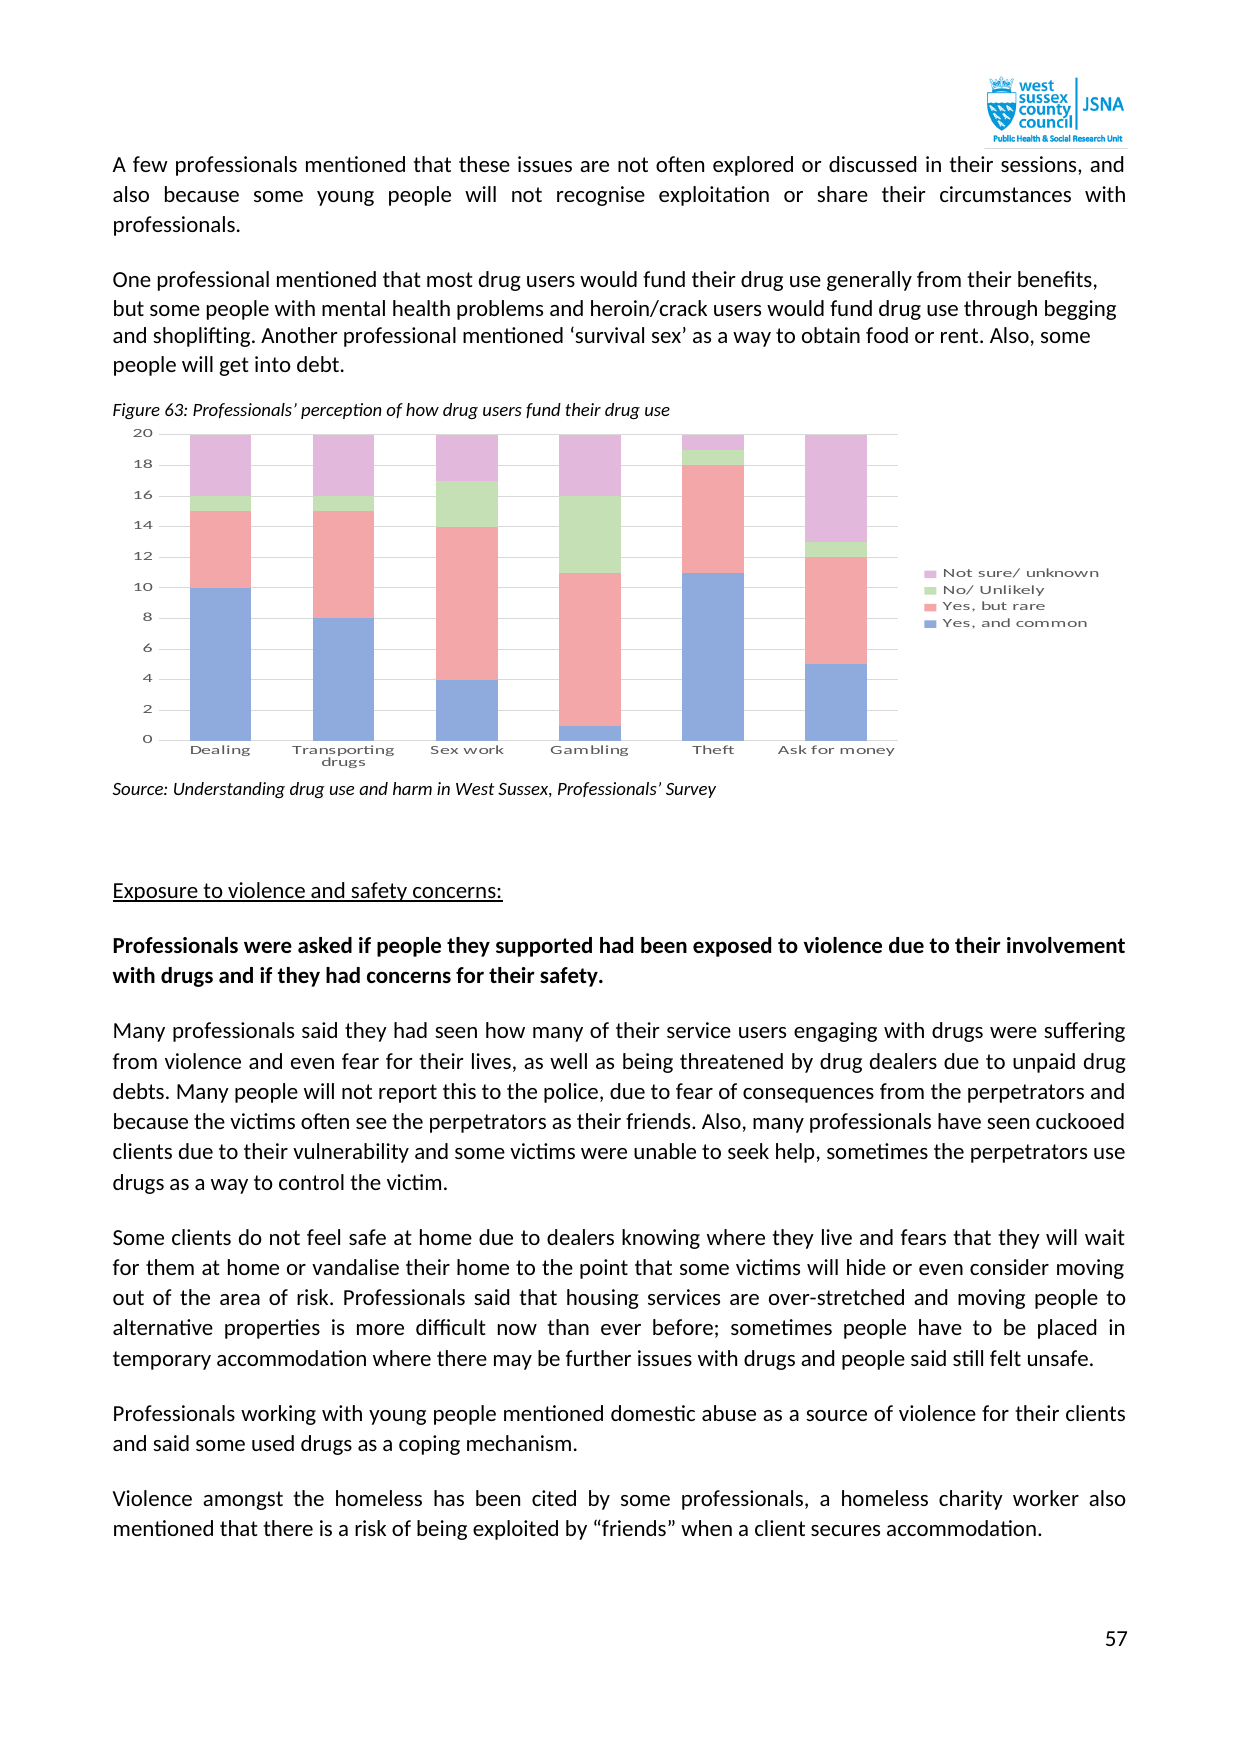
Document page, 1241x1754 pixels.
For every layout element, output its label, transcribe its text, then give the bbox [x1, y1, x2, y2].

text A few professionals mentioned that these issues are not often explored or discussed in their sessions, and also because some young people will not recognise exploitation or share their circumstances with professionals. [112, 150, 1128, 238]
text One professional mentioned that most drug users would fund their drug use generally from their benefits, but some people with mental health problems and heroin/crack users would fund drug use through begging and shoplifting. Another professional mentioned ‘survival sex’ as a way to obtain food or rent. Also, some people will get into debt. [112, 266, 1128, 378]
text Professionals working with young people mentioned domestic abuse as a source of violence for their clients and said some used drugs as a coping mechanism. [112, 1399, 1128, 1457]
text Some clients do not feel safe at home due to dealers knowing where they live and fears that they will wait for them at home or vandalise their home to the point that some victims will hide or even consider moving out of the area of risk. Professionals said that housing services are over-stretched and moving people to alternative properties is more difficult now than ever before; sometimes people have to be placed in temporary accommodation where there may be further issues with drugs and people said still felt unsafe. [112, 1223, 1128, 1372]
picture [981, 73, 1128, 149]
text Many professionals said they had seen how many of their service users engaging with drugs were suffering from violence and even fear for their lives, as well as being threatened by drug dealers due to unpaid drug debts. Many people will not report this to the police, due to fear of consequences from the perpetrators and because the victims often see the perpetrators as their friends. Also, many professionals have seen cuckooed clients due to their vulnerability and some victims were unable to seek help, sometimes the perpetrators use drugs as a way to control the victim. [112, 1017, 1128, 1196]
text Figure 63: Professionals’ perception of how drug users fund their drug use Source: Understanding drug use and harm in West Sussex, Professionals’ Survey [112, 398, 1128, 800]
text Professionals were asked if people they supported had been exposed to violence due to their involvement with drugs and if they had concerns for their safety. [112, 931, 1128, 989]
text Violence amongst the homeless has been cited by some professionals, a homeless charity worker also mentioned that there is a risk of being exploited by “friends” when a client secures accommodation. [112, 1484, 1128, 1542]
text Exposure to violence and safety concerns: [112, 876, 1128, 904]
